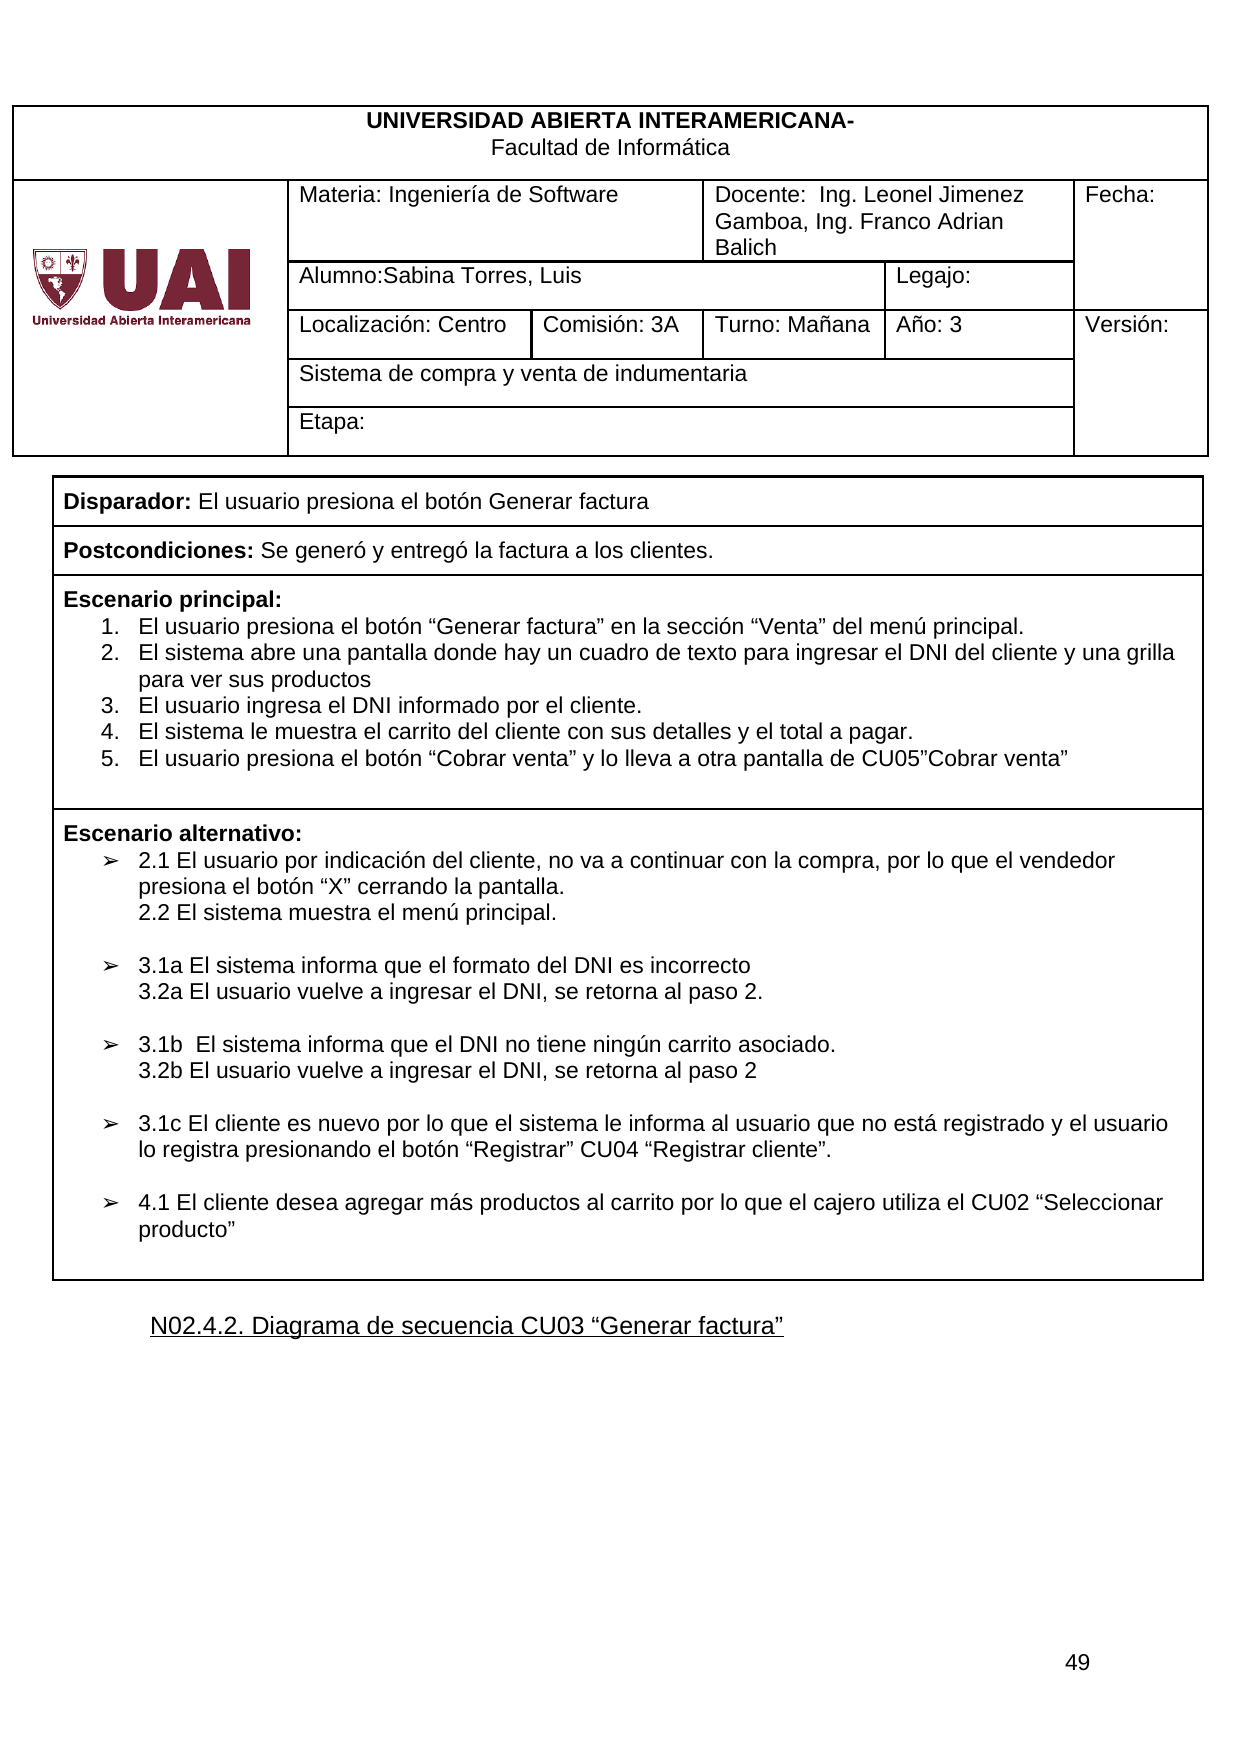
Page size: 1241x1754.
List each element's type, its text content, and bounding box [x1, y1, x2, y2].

table_cell Escenario principal: El usuario presiona el botón “Generar factura” en la sección “Venta” del menú principal. El sistema abre una pantalla donde hay un cuadro de texto para ingresar el DNI del cliente y una grilla para ver sus productos El usuario ingresa el DNI informado por el cliente. El sistema le muestra el carrito del cliente con sus detalles y el total a pagar. El usuario presiona el botón “Cobrar venta” y lo lleva a otra pantalla de CU05”Cobrar venta” [54, 576, 1202, 808]
picture [23, 234, 258, 337]
table_cell Postcondiciones: Se generó y entregó la factura a los clientes. [54, 527, 1202, 574]
table_cell Disparador: El usuario presiona el botón Generar factura [54, 478, 1202, 525]
table_cell Escenario alternativo: 2.1 El usuario por indicación del cliente, no va a continuar con la compra, por lo que el vendedor presiona el botón “X” cerrando la pantalla. 2.2 El sistema muestra el menú principal. 3.1a El sistema informa que el formato del DNI es incorrecto 3.2a El usuario vuelve a ingresar el DNI, se retorna al paso 2. 3.1b El sistema informa que el DNI no tiene ningún carrito asociado. 3.2b El usuario vuelve a ingresar el DNI, se retorna al paso 2 3.1c El cliente es nuevo por lo que el sistema le informa al usuario que no está registrado y el usuario lo registra presionando el botón “Registrar” CU04 “Registrar cliente”. 4.1 El cliente desea agregar más productos al carrito por lo que el cajero utiliza el CU02 “Seleccionar producto” [54, 810, 1202, 1279]
subtitle N02.4.2. Diagrama de secuencia CU03 “Generar factura” [150, 1311, 1090, 1340]
